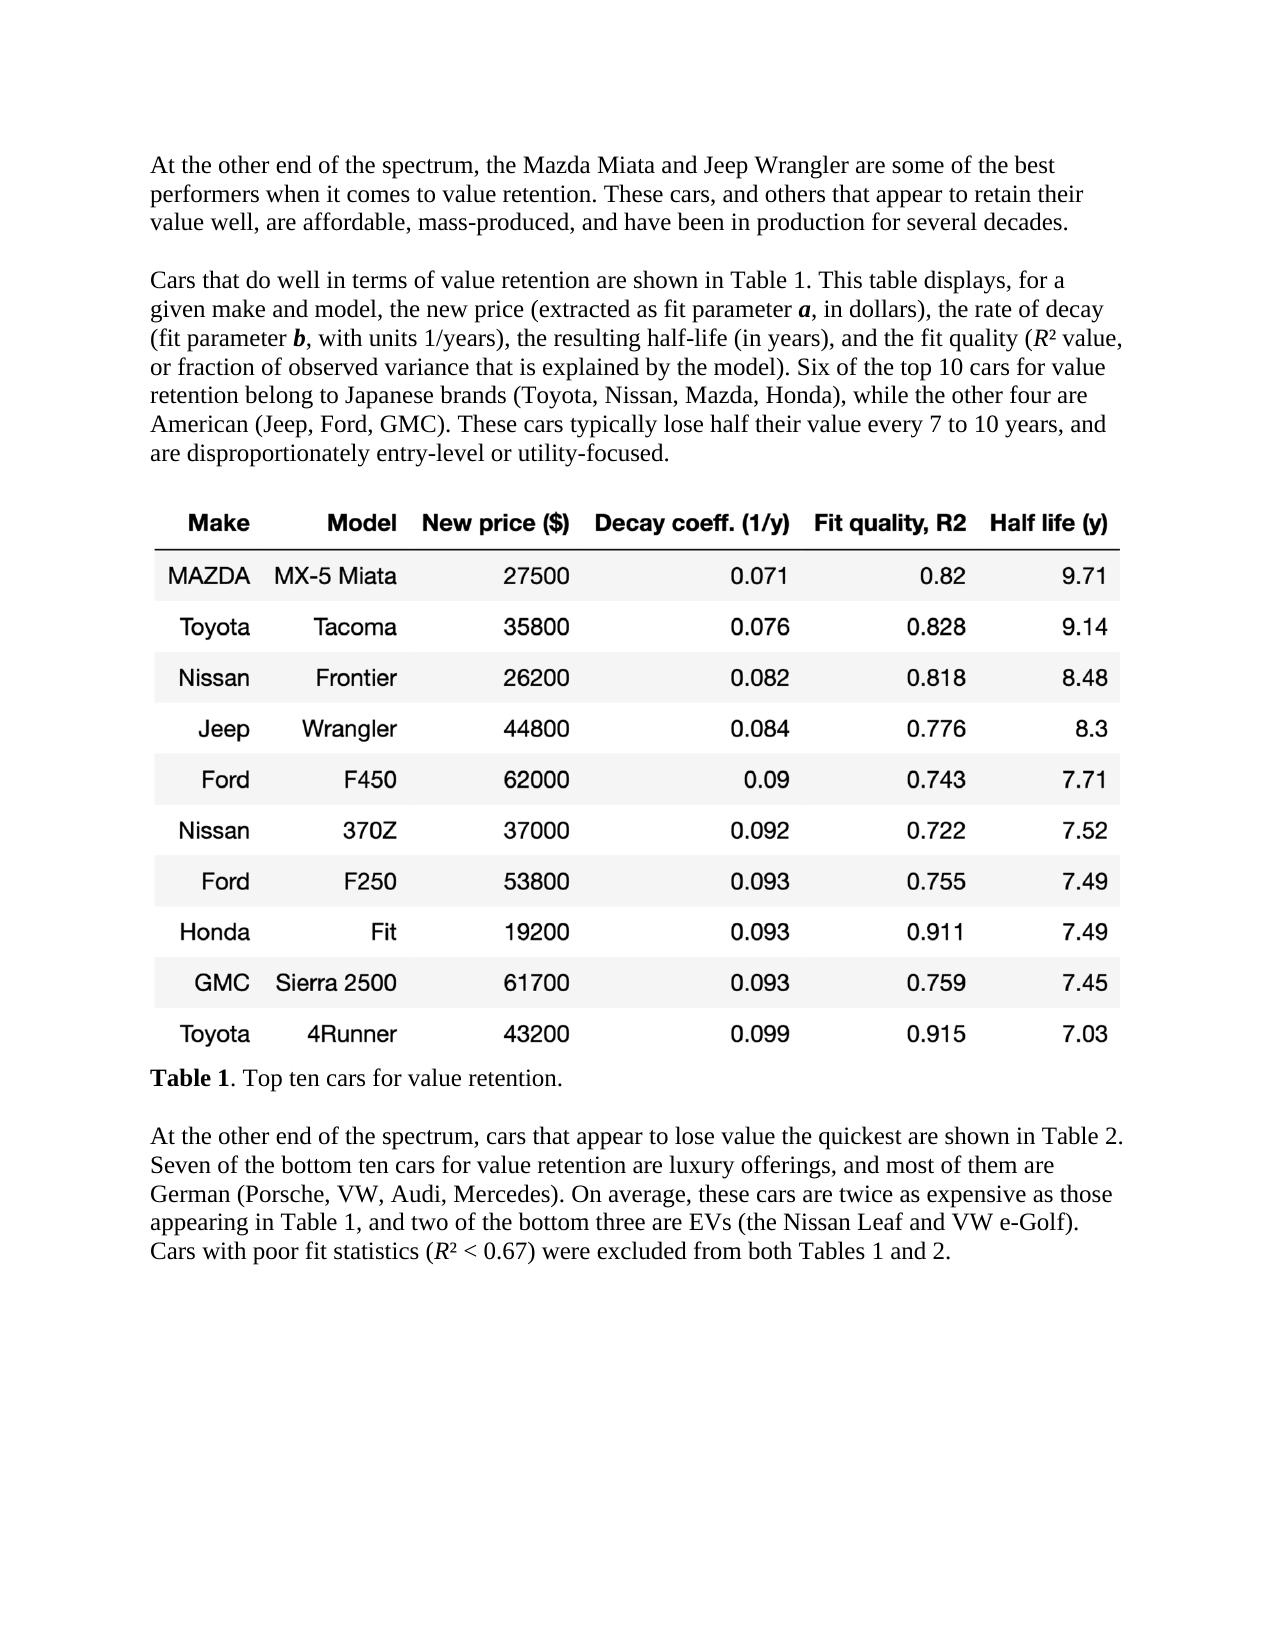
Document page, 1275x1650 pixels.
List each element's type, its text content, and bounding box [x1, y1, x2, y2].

text At the other end of the spectrum, cars that appear to lose value the quickest are shown in Table 2. Seven of the bottom ten cars for value retention are luxury offerings, and most of them are German (Porsche, VW, Audi, Mercedes). On average, these cars are twice as expensive as those appearing in Table 1, and two of the bottom three are EVs (the Nissan Leaf and VW e-Golf). Cars with poor fit statistics (R² < 0.67) were excluded from both Tables 1 and 2. [150, 1121, 1125, 1265]
text Cars that do well in terms of value retention are shown in Table 1. This table displays, for a given make and model, the new price (extracted as fit parameter a, in dollars), the rate of decay (fit parameter b, with units 1/years), the resulting half-life (in years), and the fit quality (R² value, or fraction of observed variance that is explained by the model). Six of the top 10 cars for value retention belong to Japanese brands (Toyota, Nissan, Mazda, Honda), while the other four are American (Jeep, Ford, GMC). These cars typically lose half their value every 7 to 10 years, and are disproportionately entry-level or utility-focused. [150, 265, 1125, 467]
text At the other end of the spectrum, the Mazda Miata and Jeep Wrangler are some of the best performers when it comes to value retention. These cars, and others that appear to retain their value well, are affordable, mass-produced, and have been in production for several decades. [150, 150, 1125, 236]
text Table 1. Top ten cars for value retention. [150, 1064, 1125, 1092]
picture [150, 495, 1125, 1064]
